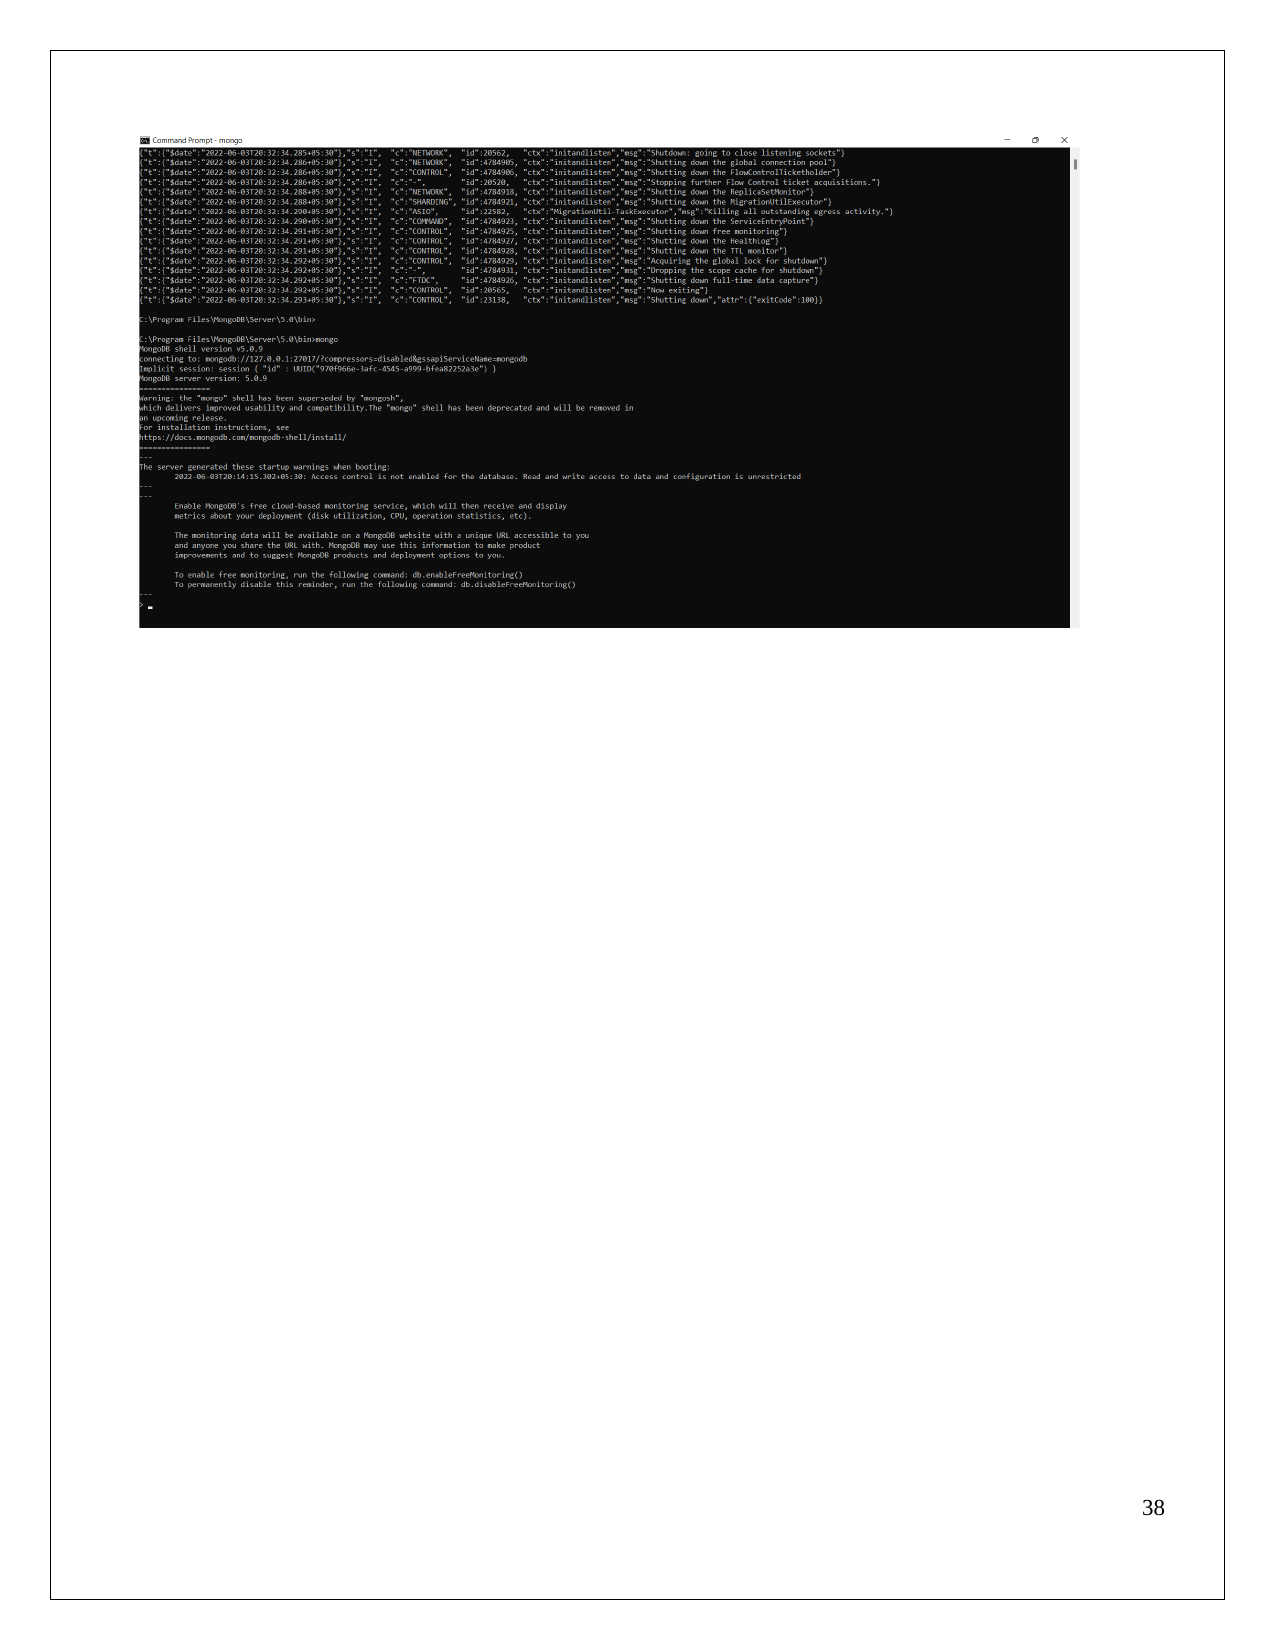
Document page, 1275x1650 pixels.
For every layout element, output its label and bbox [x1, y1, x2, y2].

picture [139, 133, 1080, 628]
